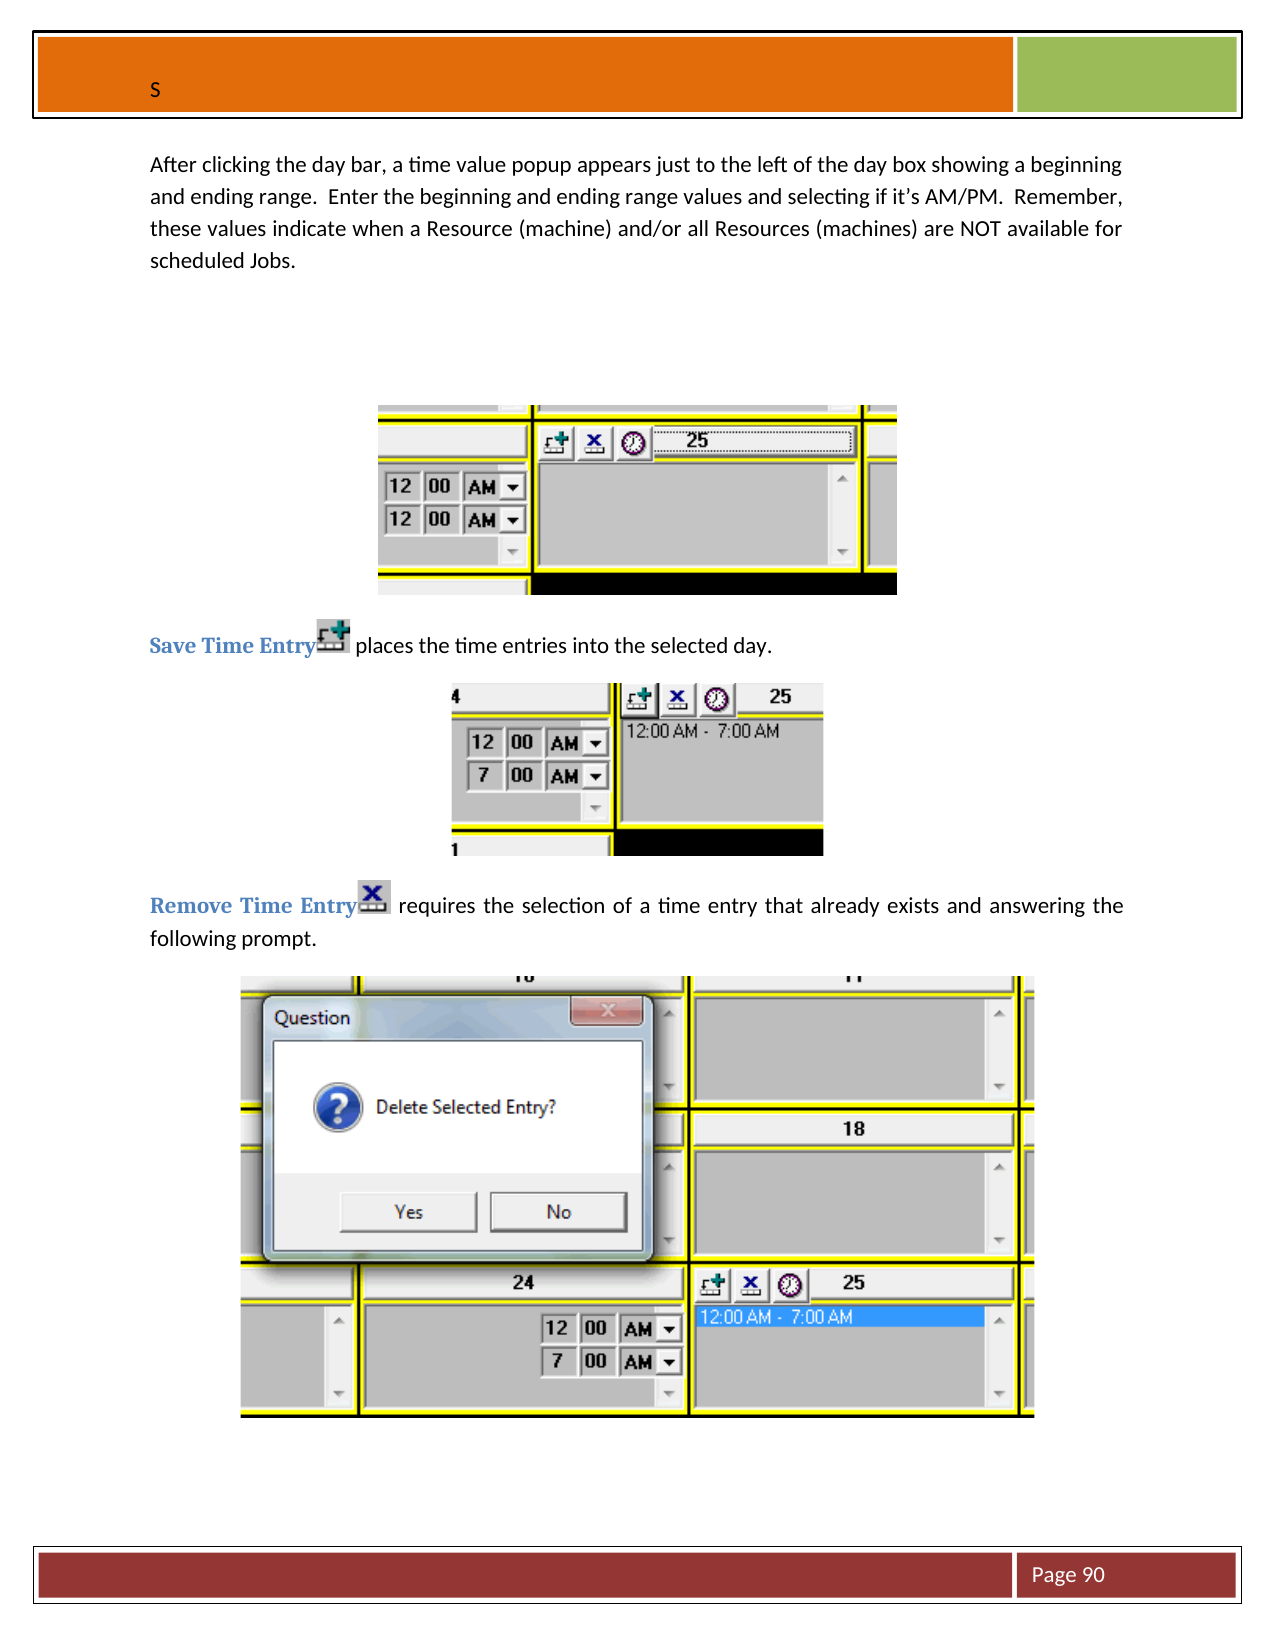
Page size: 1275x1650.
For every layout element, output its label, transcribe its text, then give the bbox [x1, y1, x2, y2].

picture [357, 880, 391, 914]
picture [451, 683, 824, 856]
picture [316, 619, 350, 653]
text Save Time Entry places the time entries into the selected day. [150, 620, 1125, 659]
picture [240, 976, 1035, 1418]
text Remove Time Entry requires the selection of a time entry that already exists and answering the following prompt. [150, 881, 1125, 952]
picture [378, 405, 897, 595]
